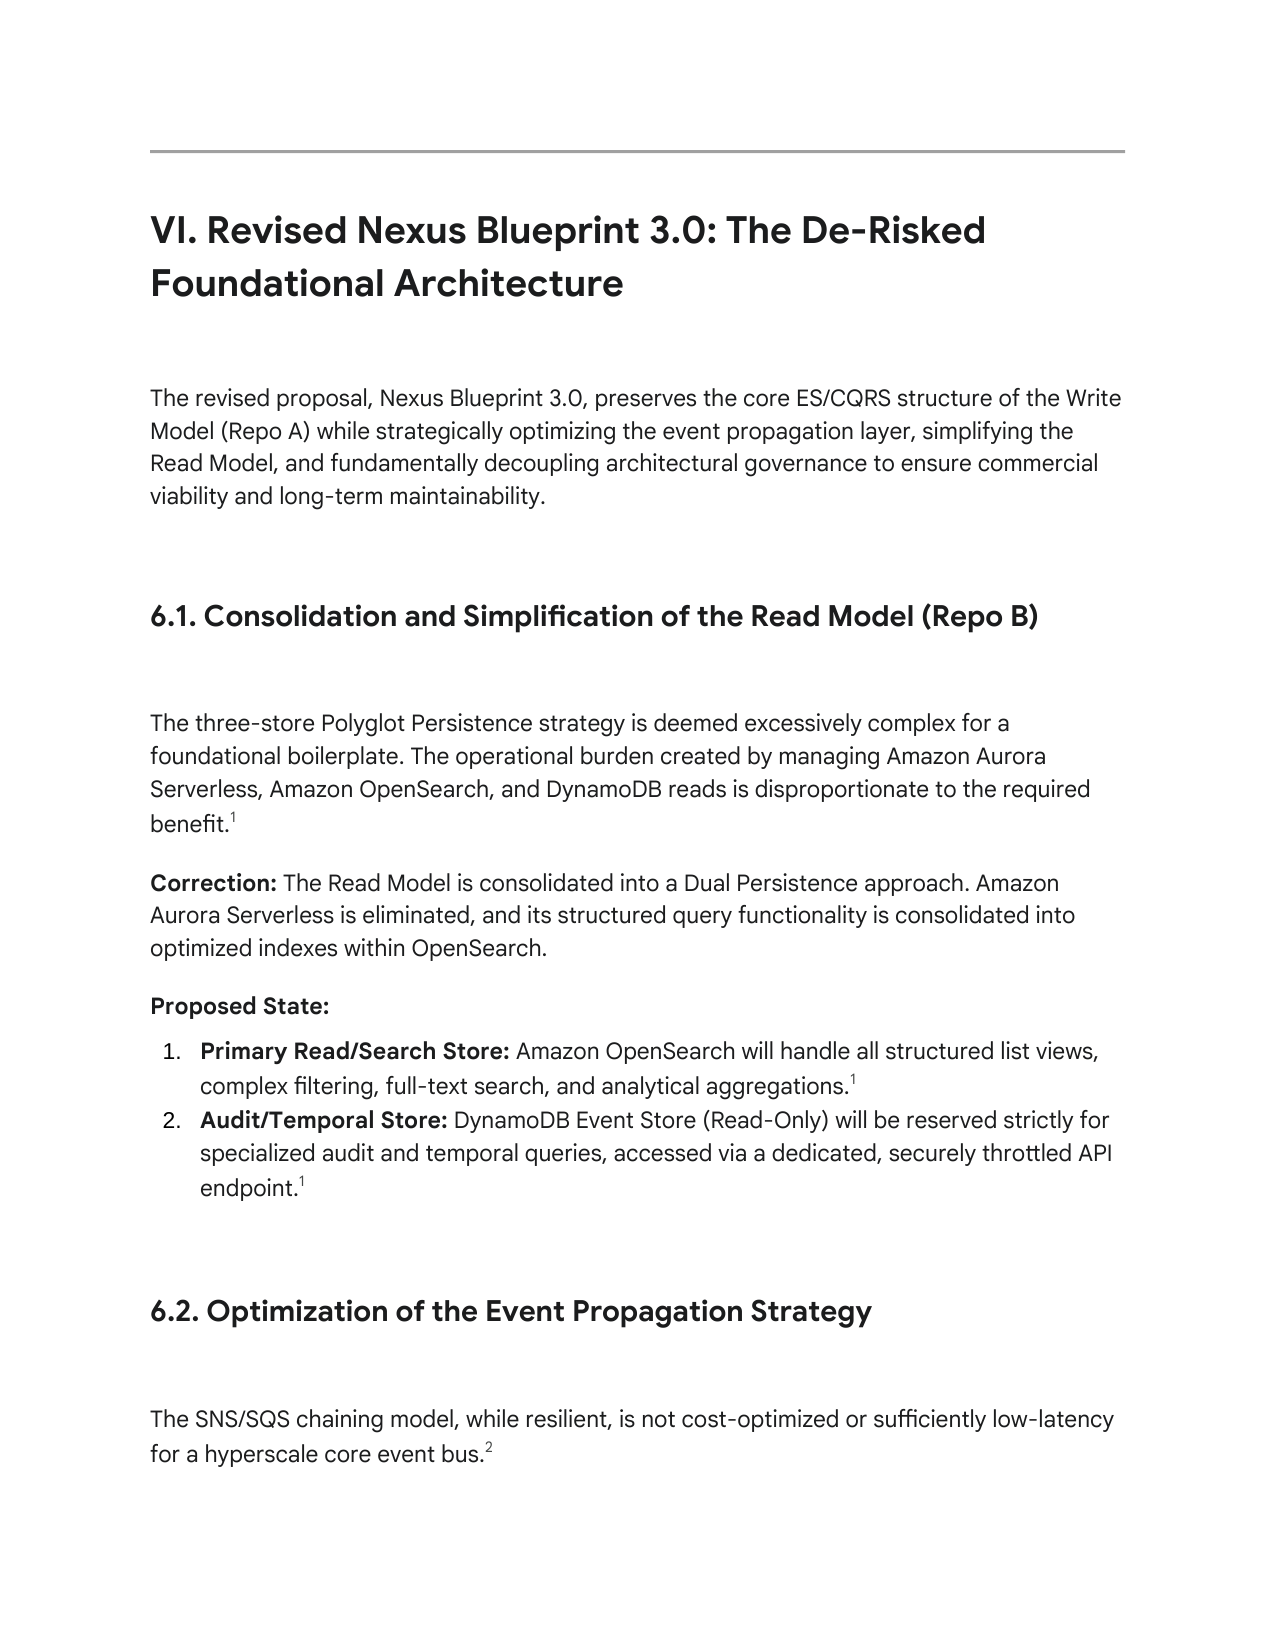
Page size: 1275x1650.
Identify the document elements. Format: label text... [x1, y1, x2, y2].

text The revised proposal, Nexus Blueprint 3.0, preserves the core ES/CQRS structure of the Write Model (Repo A) while strategically optimizing the event propagation layer, simplifying the Read Model, and fundamentally decoupling architectural governance to ensure commercial viability and long-term maintainability. [150, 384, 1125, 511]
text The three-store Polyglot Persistence strategy is deemed excessively complex for a foundational boilerplate. The operational burden created by managing Amazon Aurora Serverless, Amazon OpenSearch, and DynamoDB reads is disproportionate to the required benefit.1 [150, 709, 1125, 839]
subtitle VI. Revised Nexus Blueprint 3.0: The De-Risked Foundational Architecture [150, 207, 1125, 307]
text Proposed State: [150, 992, 1125, 1021]
list Primary Read/Search Store: Amazon OpenSearch will handle all structured list views, complex filtering, full-text search, and analytical aggregations.1 [162, 1037, 1125, 1102]
text The SNS/SQS chaining model, while resilient, is not cost-optimized or sufficiently low-latency for a hyperscale core event bus.2 [150, 1405, 1125, 1470]
list Audit/Temporal Store: DynamoDB Event Store (Read-Only) will be reserved strictly for specialized audit and temporal queries, accessed via a dedicated, securely throttled API endpoint.1 [162, 1106, 1125, 1203]
subtitle 6.1. Consolidation and Simplification of the Read Model (Repo B) [150, 598, 1125, 634]
subtitle 6.2. Optimization of the Event Propagation Strategy [150, 1293, 1125, 1330]
text Correction: The Read Model is consolidated into a Dual Persistence approach. Amazon Aurora Serverless is eliminated, and its structured query functionality is consolidated into optimized indexes within OpenSearch. [150, 869, 1125, 963]
